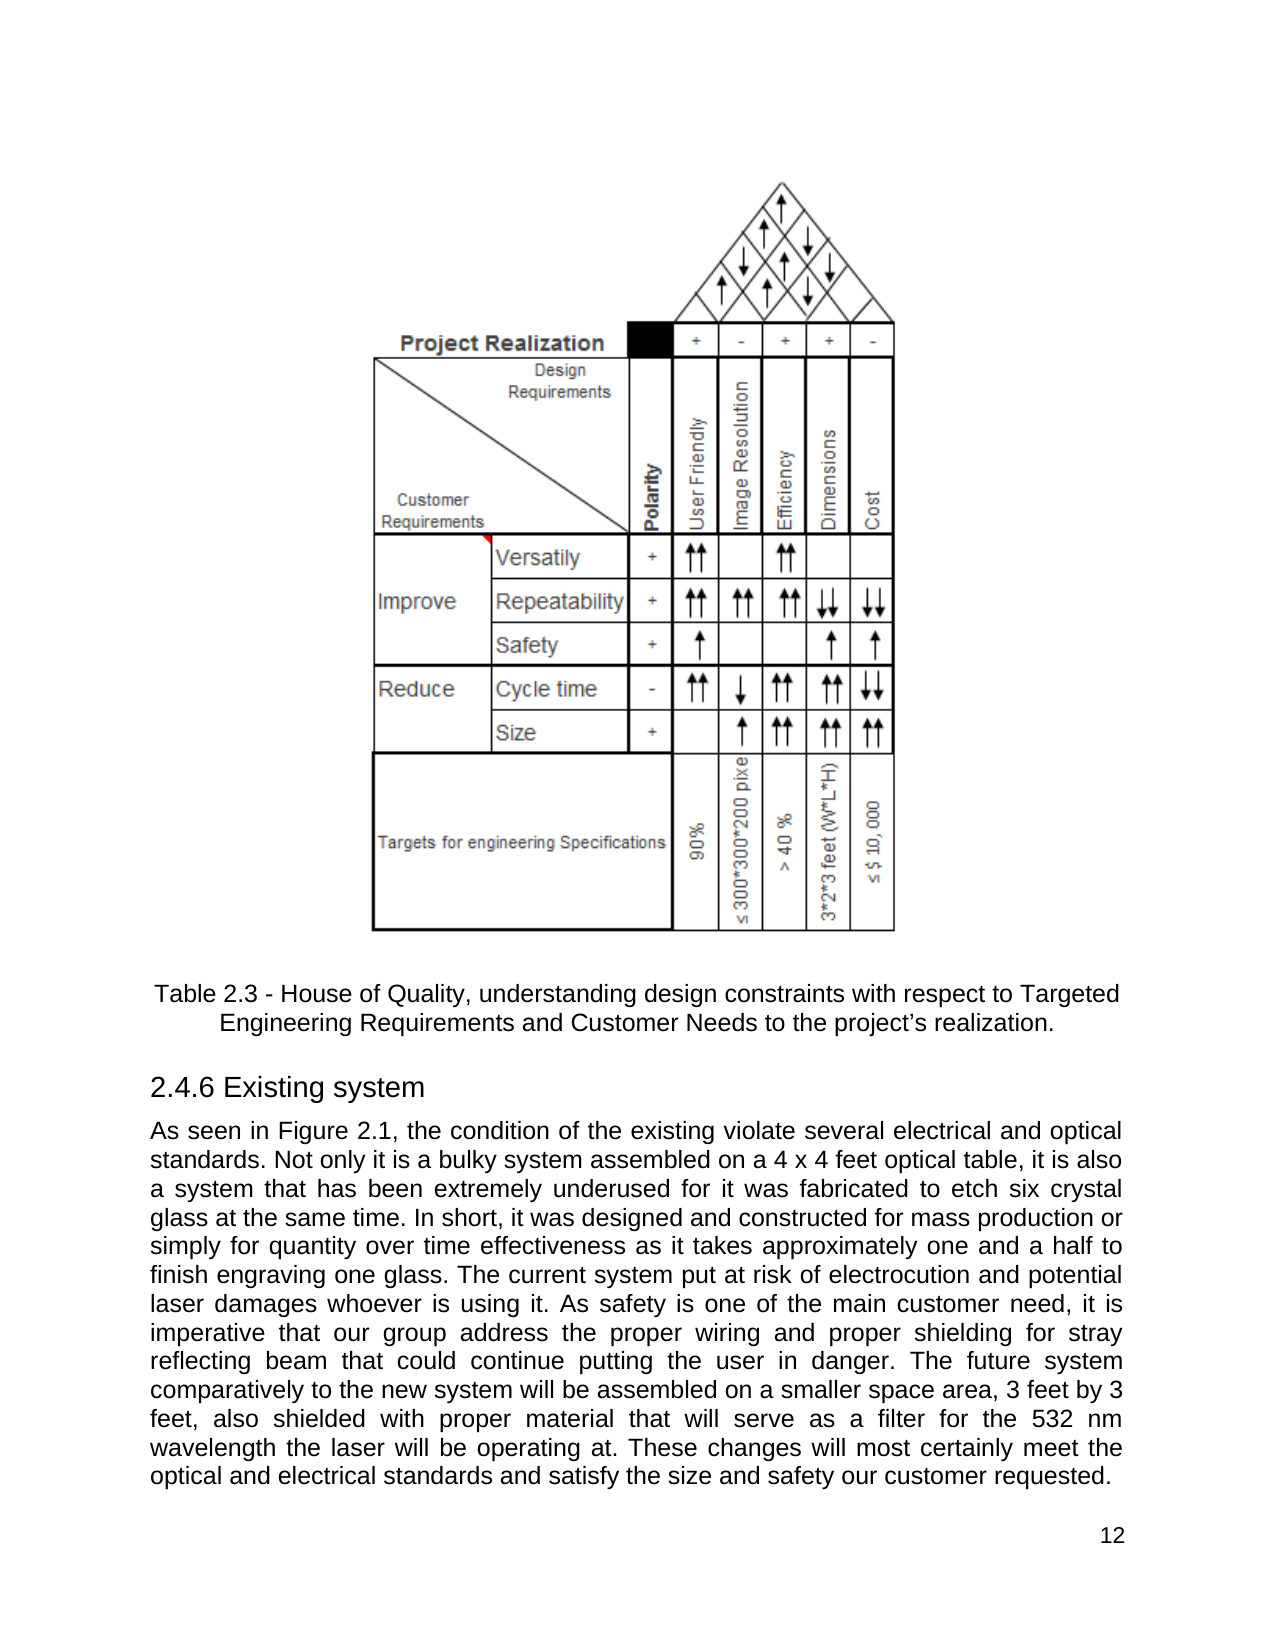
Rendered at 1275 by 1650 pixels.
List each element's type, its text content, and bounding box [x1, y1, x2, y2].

subtitle 2.4.6 Existing system [150, 1070, 1125, 1104]
picture [322, 176, 953, 980]
text As seen in Figure 2.1, the condition of the existing violate several electrical and optical standards. Not only it is a bulky system assembled on a 4 x 4 feet optical table, it is also a system that has been extremely underused for it was fabricated to etch six crystal glass at the same time. In short, it was designed and constructed for mass production or simply for quantity over time effectiveness as it takes approximately one and a half to finish engraving one glass. The current system put at risk of electrocution and potential laser damages whoever is using it. As safety is one of the main customer need, it is imperative that our group address the proper wiring and proper shielding for stray reflecting beam that could continue putting the user in danger. The future system comparatively to the new system will be assembled on a smaller space area, 3 feet by 3 feet, also shielded with proper material that will serve as a filter for the 532 nm wavelength the laser will be operating at. These changes will most certainly meet the optical and electrical standards and satisfy the size and safety our customer requested. [150, 1116, 1125, 1490]
text Table 2.3 - House of Quality, understanding design constraints with respect to Targeted Engineering Requirements and Customer Needs to the project’s realization. [150, 979, 1125, 1037]
